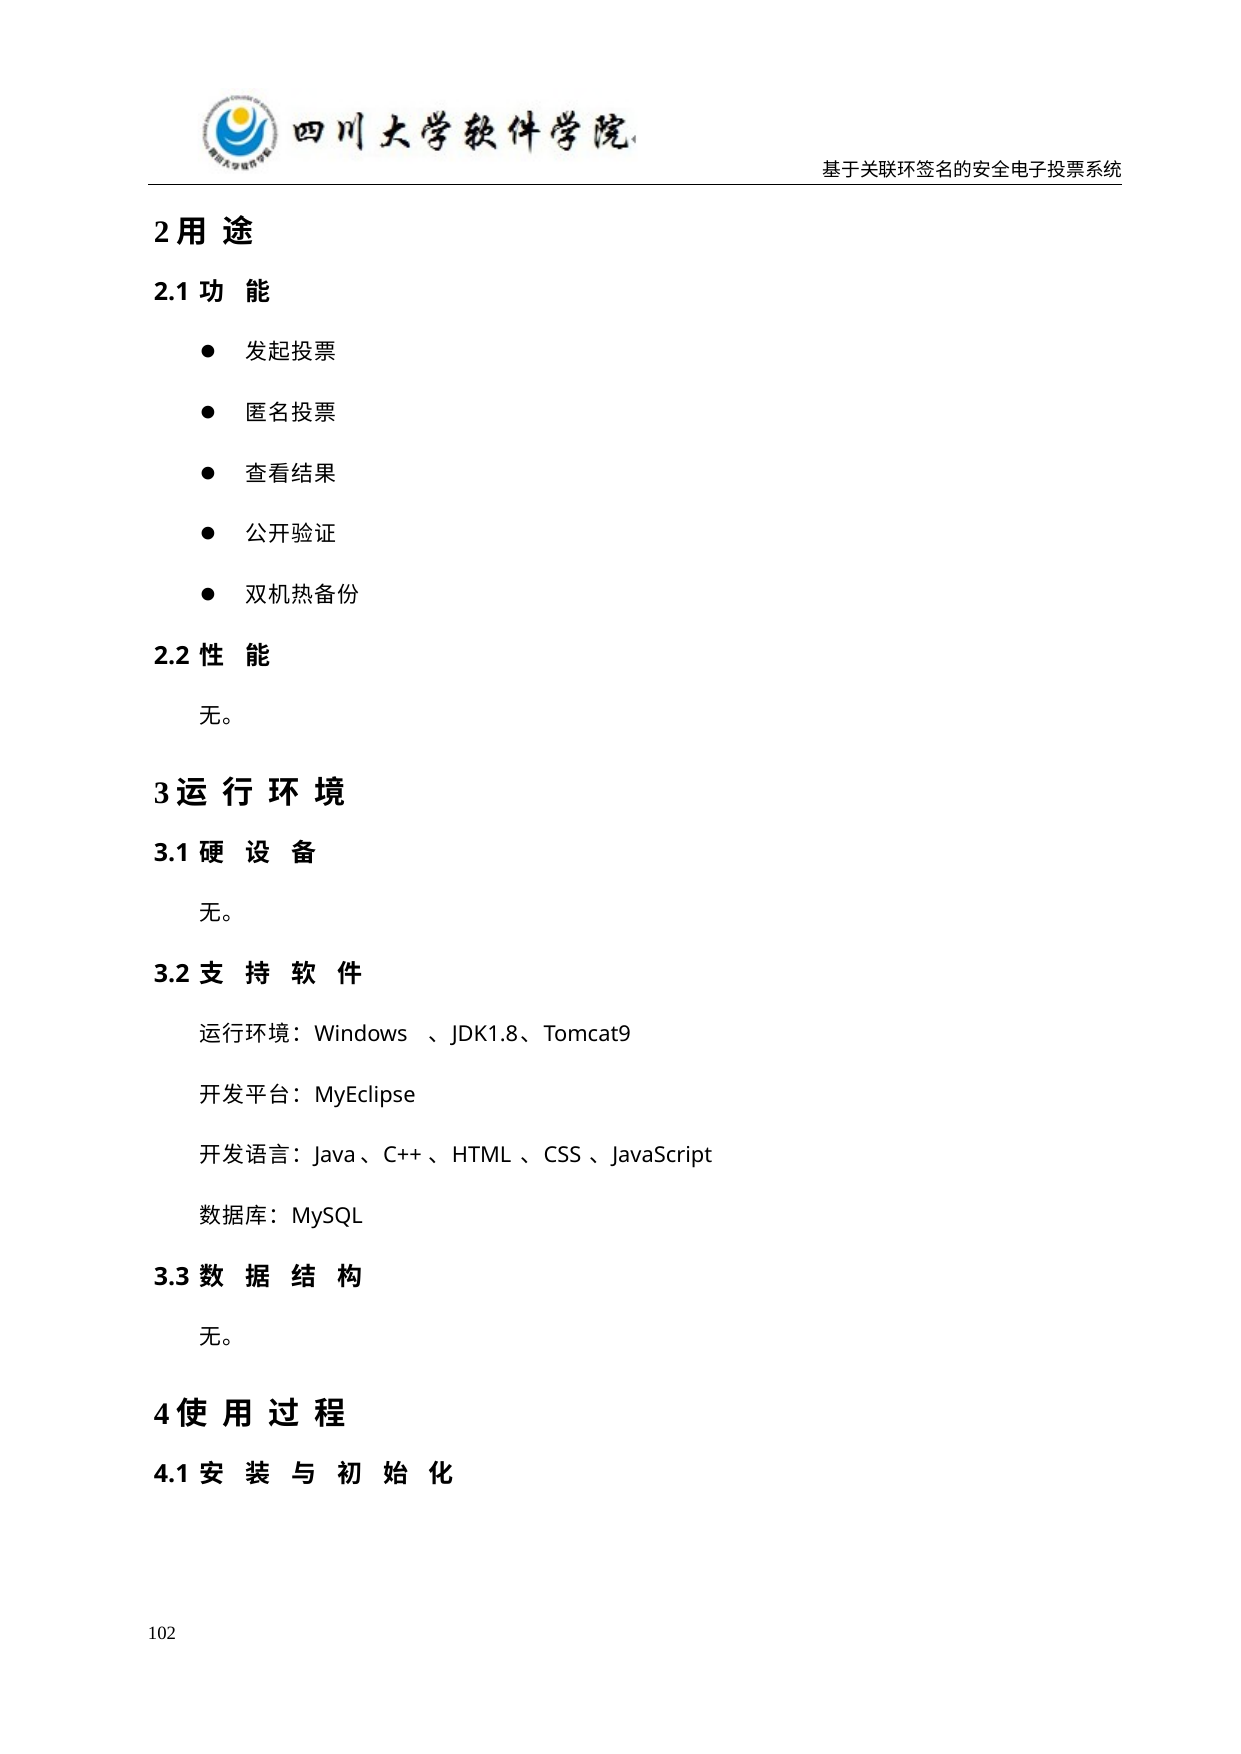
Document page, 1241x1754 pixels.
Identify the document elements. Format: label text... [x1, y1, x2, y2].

text 3.3数据结构 [154, 1244, 1116, 1305]
list 双机热备份 [154, 562, 1116, 623]
text 无。 [154, 683, 1116, 744]
text 2.2性能 [154, 623, 1116, 683]
text 3.1硬设备 [154, 820, 1116, 881]
text 运行环境：Windows、JDK1.8、Tomcat9 [154, 1002, 1116, 1062]
picture [197, 88, 639, 177]
text 开发语言：Java、C++、HTML、CSS、JavaScript [154, 1123, 1116, 1184]
text 无。 [154, 1305, 1116, 1366]
list 公开验证 [154, 502, 1116, 562]
list 发起投票 [154, 320, 1116, 380]
text 4.1安装与初始化 [154, 1441, 1116, 1502]
text 开发平台：MyEclipse [154, 1062, 1116, 1123]
text 无。 [154, 881, 1116, 941]
text 2.1功能 [154, 259, 1116, 320]
subtitle 3运行环境 [154, 759, 1116, 820]
text 3.2支持软件 [154, 941, 1116, 1002]
subtitle 4使用过程 [154, 1381, 1116, 1441]
list 匿名投票 [154, 380, 1116, 441]
subtitle 2用途 [154, 198, 1116, 259]
list 查看结果 [154, 441, 1116, 502]
text 数据库：MySQL [154, 1184, 1116, 1244]
